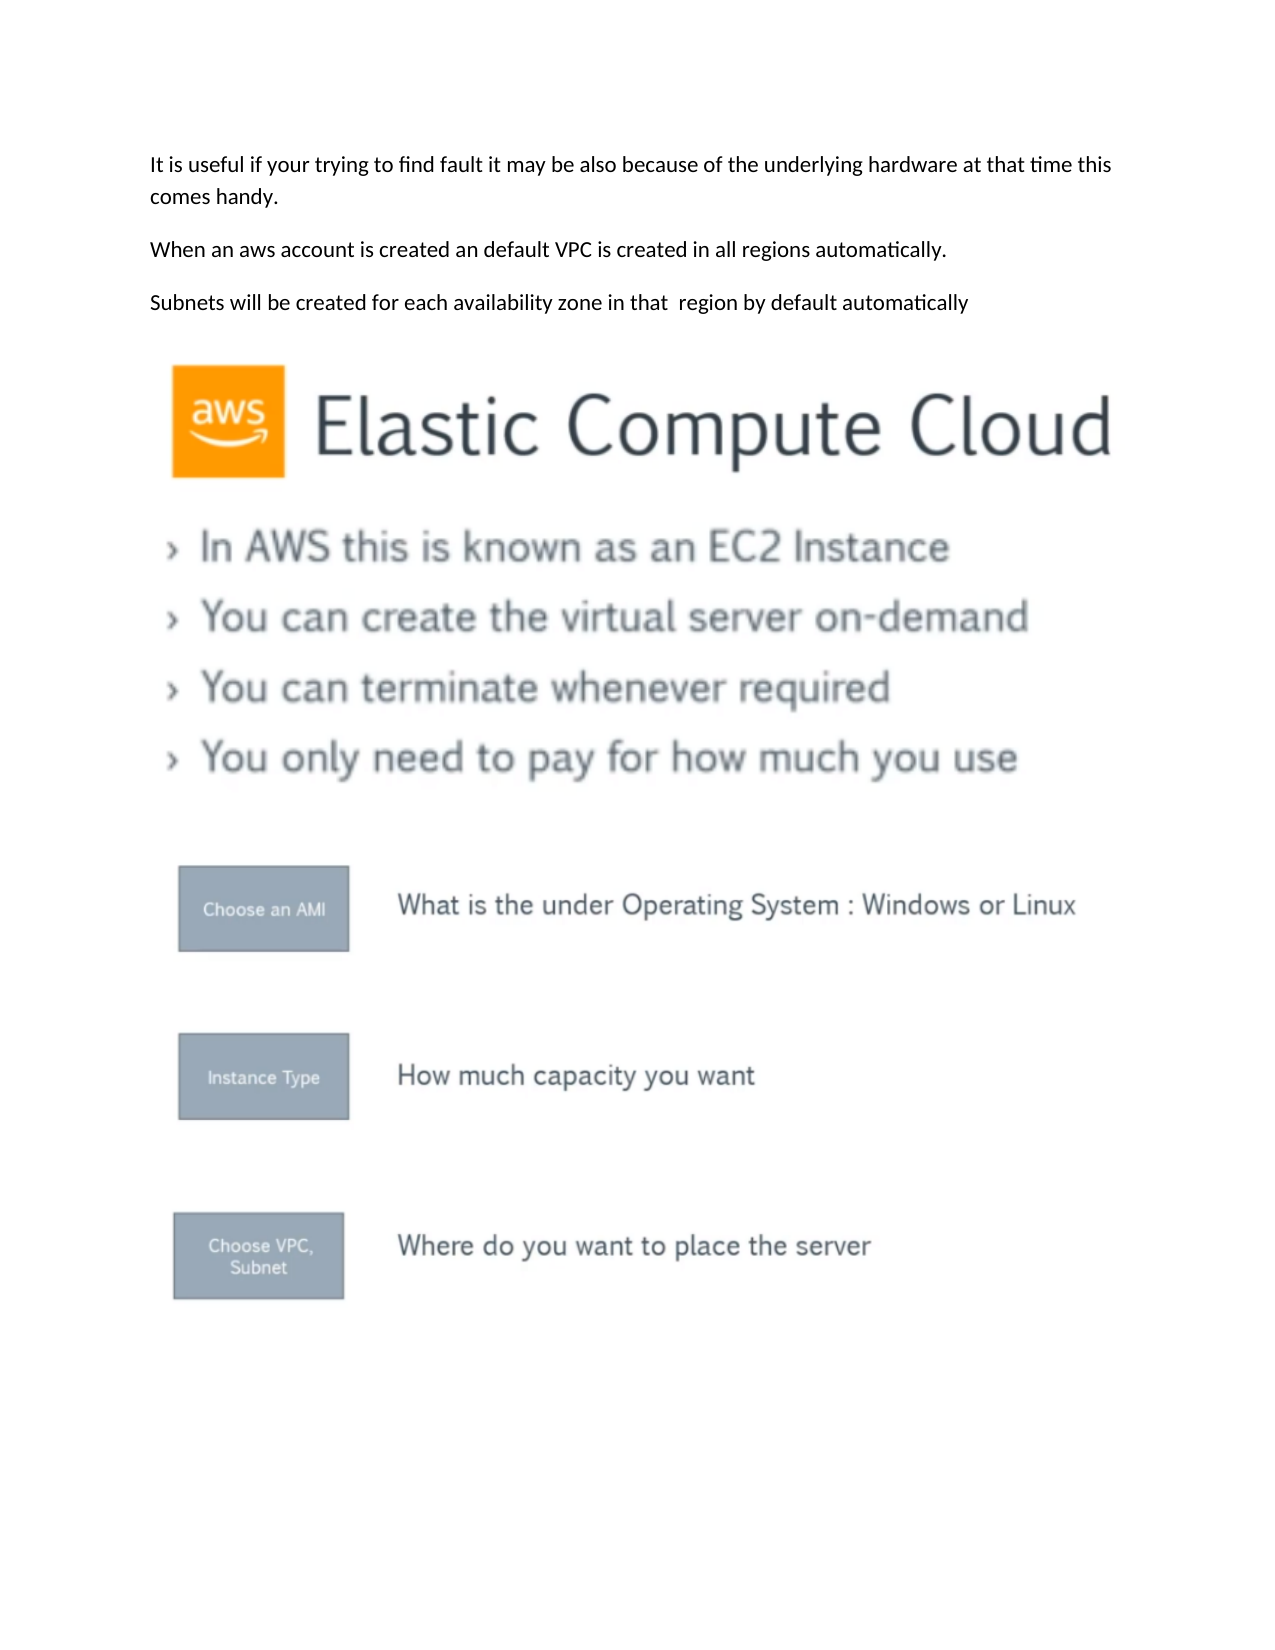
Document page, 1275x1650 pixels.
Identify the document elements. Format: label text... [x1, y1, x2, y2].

text When an aws account is created an default VPC is created in all regions automatically. [150, 235, 1125, 263]
picture [150, 341, 1125, 498]
picture [150, 846, 1125, 1335]
text Subnets will be created for each availability zone in that region by default automatically [150, 288, 1125, 316]
text It is useful if your trying to find fault it may be also because of the underlying hardware at that time this comes handy. [150, 150, 1125, 210]
picture [150, 522, 1125, 821]
